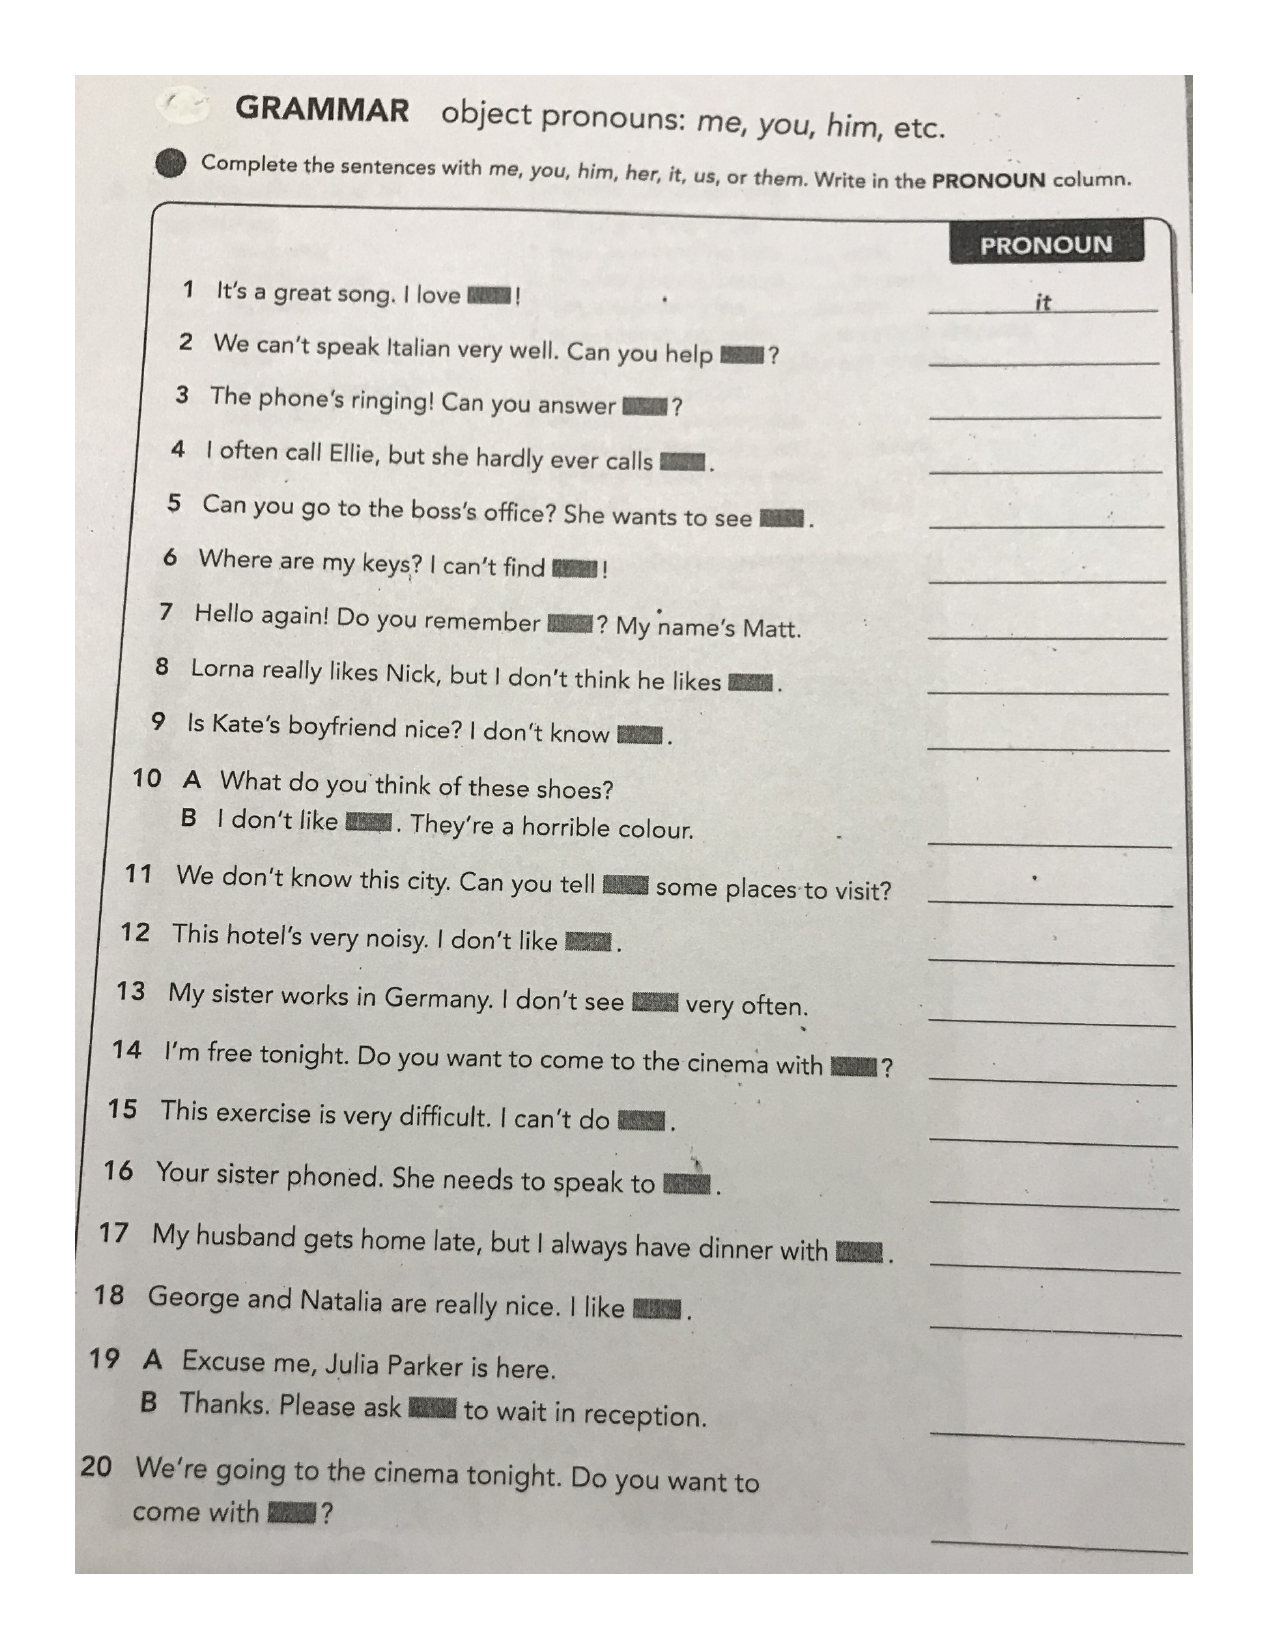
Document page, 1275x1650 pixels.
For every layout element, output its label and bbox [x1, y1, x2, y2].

picture [75, 75, 1193, 1574]
